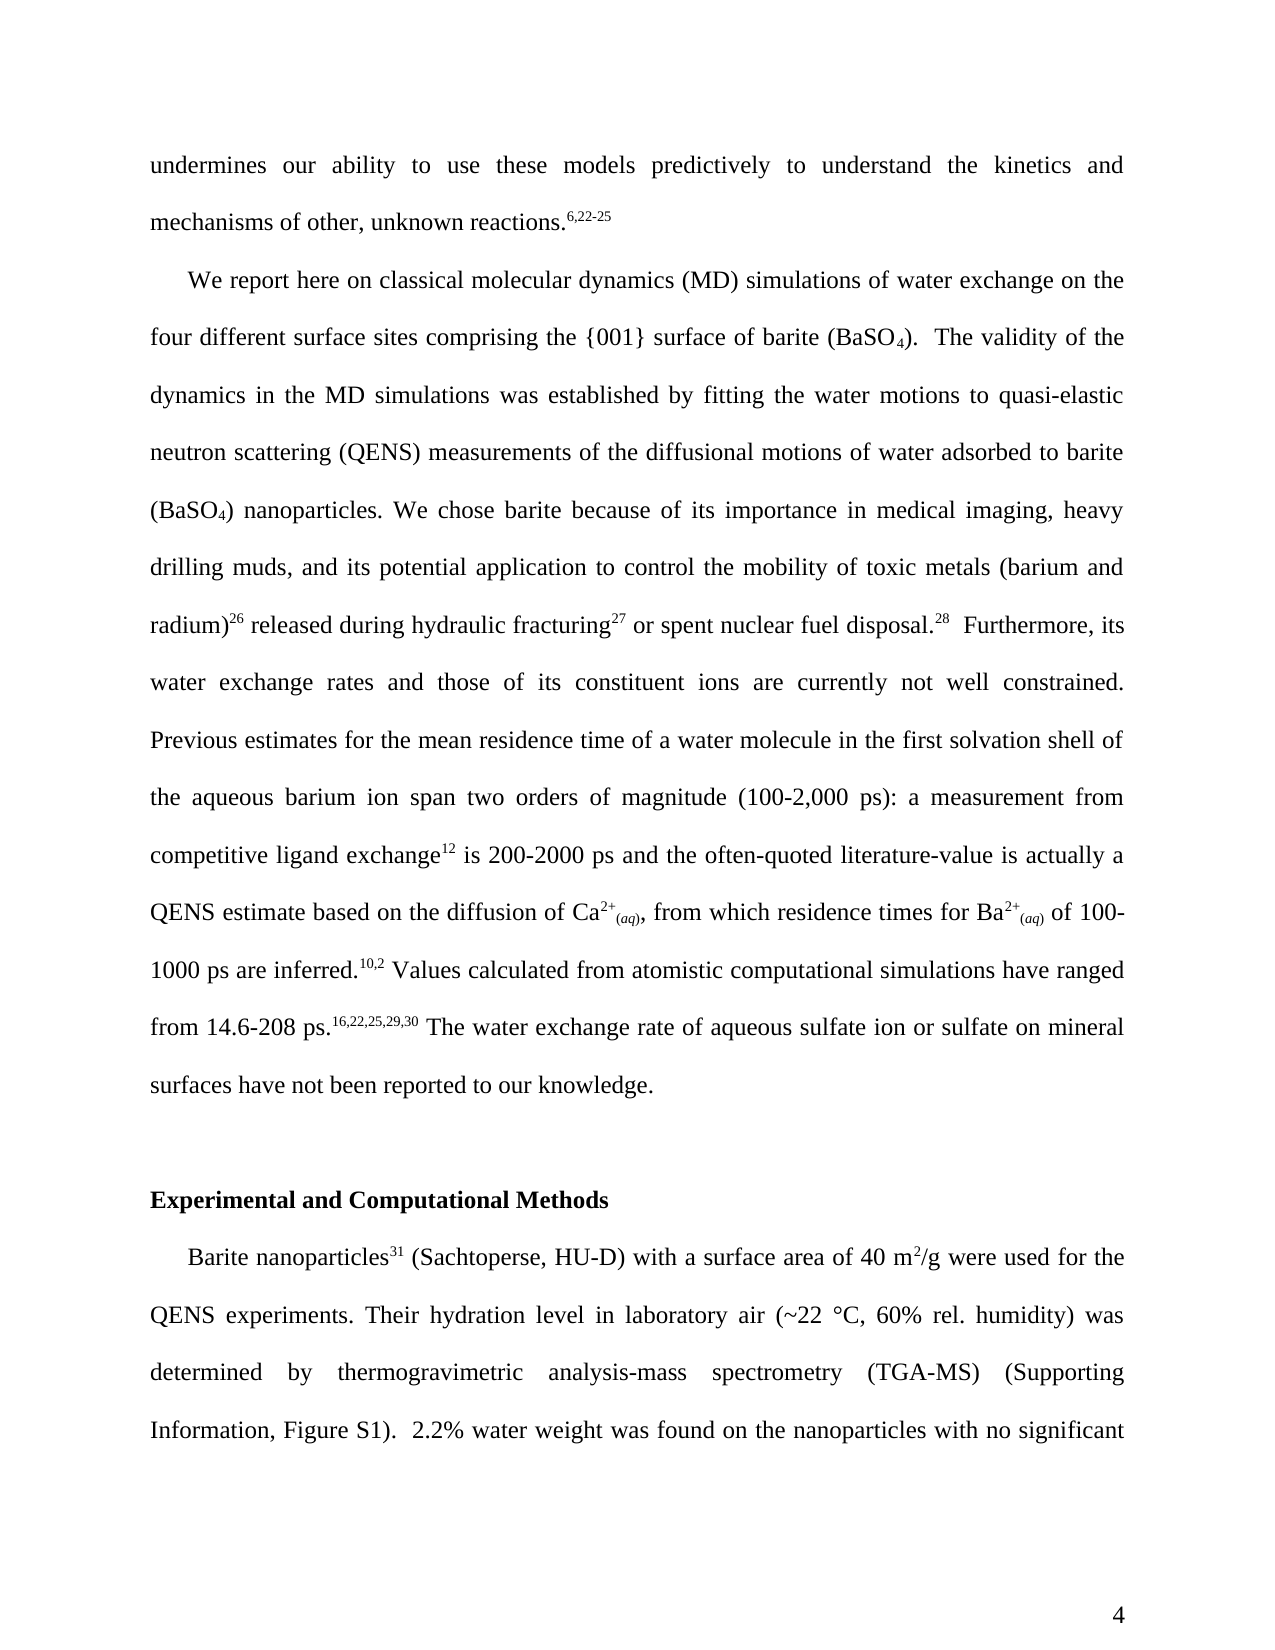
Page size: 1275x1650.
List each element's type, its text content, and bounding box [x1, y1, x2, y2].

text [150, 1242, 1125, 1444]
text We report here on classical molecular dynamics (MD) simulations of water exchange on the four different surface sites comprising the {001} surface of barite (BaSO4). The validity of the dynamics in the MD simulations was established by fitting the water motions to quasi-elastic neutron scattering (QENS) measurements of the diffusional motions of water adsorbed to barite (BaSO4) nanoparticles. We chose barite because of its importance in medical imaging, heavy drilling muds, and its potential application to control the mobility of toxic metals (barium and radium)26 released during hydraulic fracturing27 or spent nuclear fuel disposal.28 Furthermore, its water exchange rates and those of its constituent ions are currently not well constrained. Previous estimates for the mean residence time of a water molecule in the first solvation shell of the aqueous barium ion span two orders of magnitude (100-2,000 ps): a measurement from competitive ligand exchange12 is 200-2000 ps and the often-quoted literature-value is actually a QENS estimate based on the diffusion of Ca2+(aq), from which residence times for Ba2+(aq) of 100-1000 ps are inferred.10,2 Values calculated from atomistic computational simulations have ranged from 14.6-208 ps.16,22,25,29,30 The water exchange rate of aqueous sulfate ion or sulfate on mineral surfaces have not been reported to our knowledge. [150, 265, 1125, 1099]
text Experimental and Computational Methods [150, 1185, 1125, 1214]
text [150, 150, 1125, 236]
